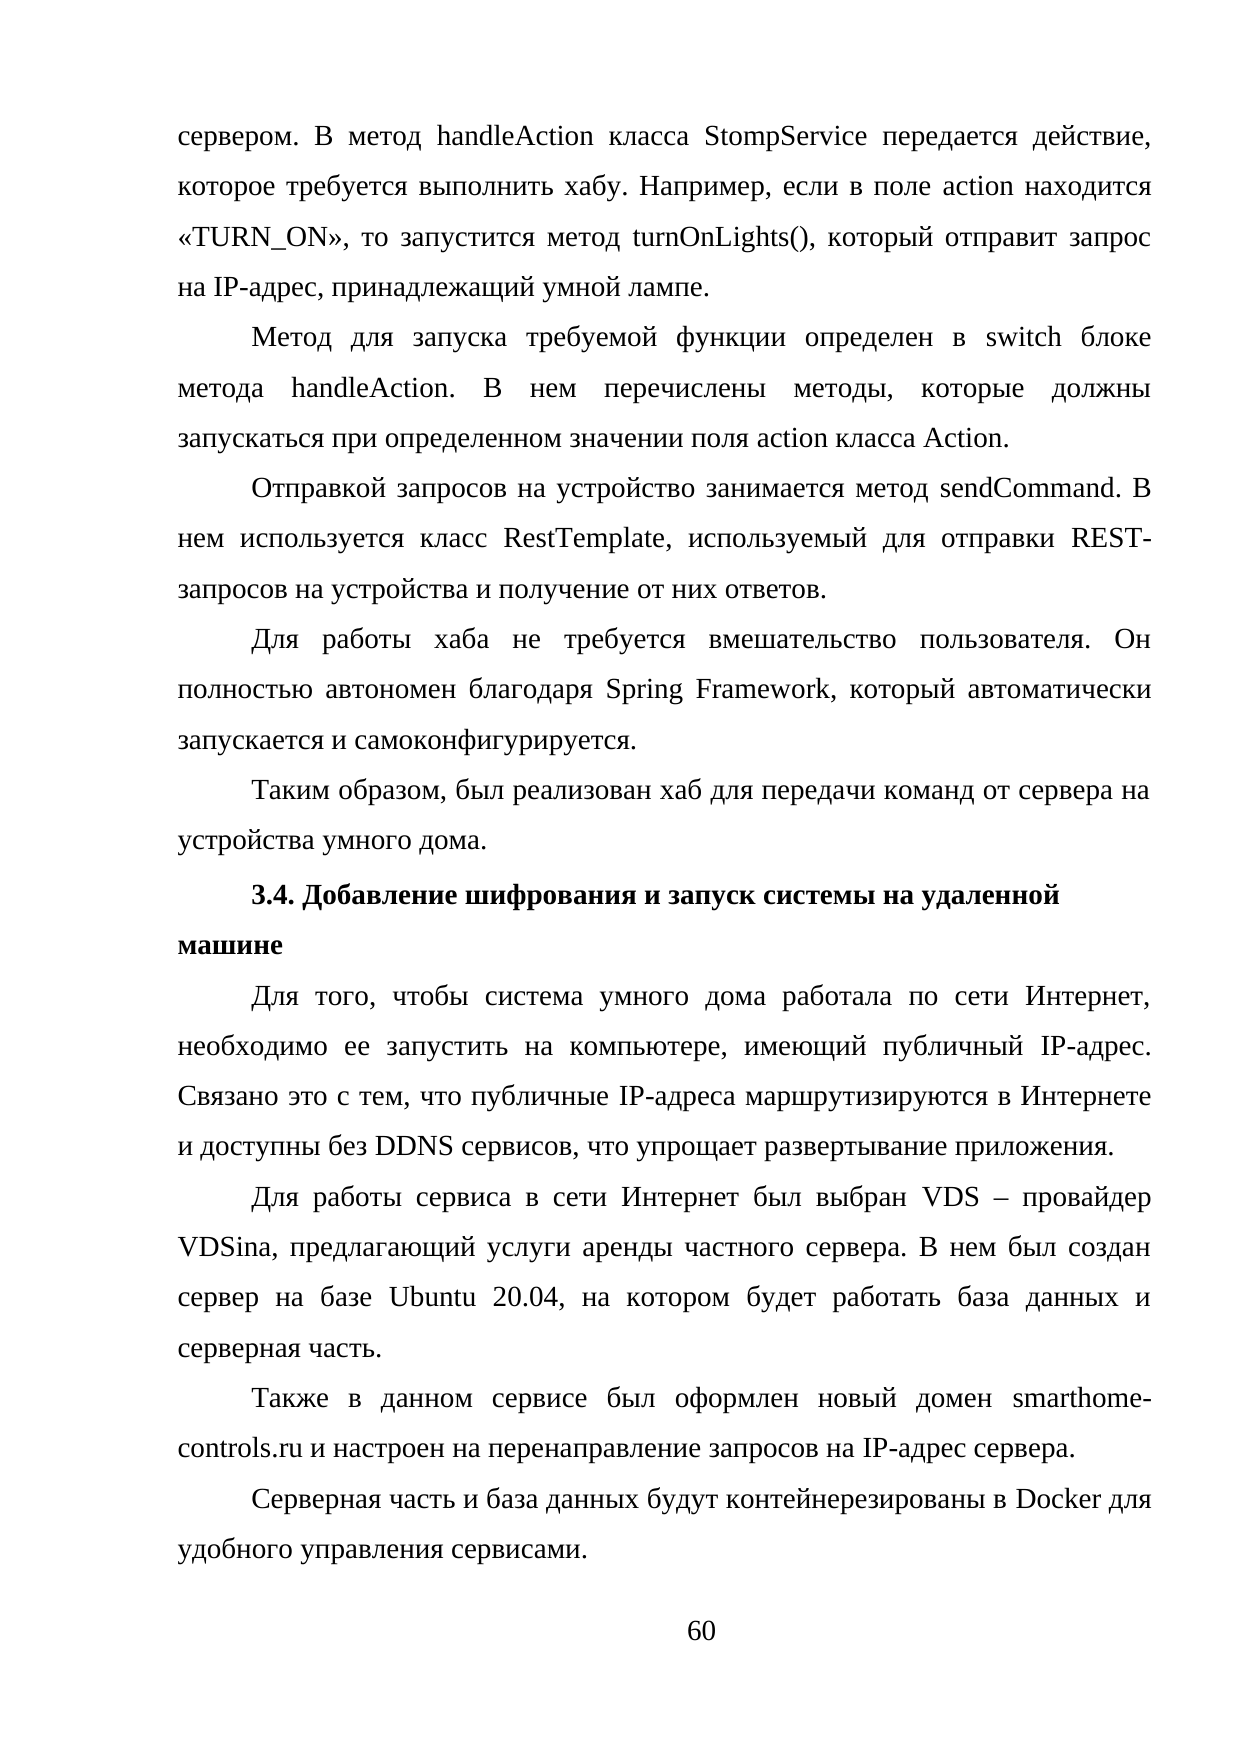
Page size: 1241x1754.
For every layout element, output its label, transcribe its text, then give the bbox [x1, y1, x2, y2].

text Для работы сервиса в сети Интернет был выбран VDS – провайдер VDSina, предлагающий услуги аренды частного сервера. В нем был создан сервер на базе Ubuntu 20.04, на котором будет работать база данных и серверная часть. [177, 1179, 1152, 1363]
text Серверная часть и база данных будут контейнерезированы в Docker для удобного управления сервисами. [177, 1481, 1152, 1564]
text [177, 118, 1152, 303]
text Таким образом, был реализован хаб для передачи команд от сервера на устройства умного дома. [177, 772, 1152, 856]
text Также в данном сервисе был оформлен новый домен smarthome-controls.ru и настроен на перенаправление запросов на IP-адрес сервера. [177, 1380, 1152, 1464]
text Метод для запуска требуемой функции определен в switch блоке метода handleAction. В нем перечислены методы, которые должны запускаться при определенном значении поля action класса Action. [177, 319, 1152, 453]
text Отправкой запросов на устройство занимается метод sendCommand. В нем используется класс RestTemplate, используемый для отправки REST-запросов на устройства и получение от них ответов. [177, 470, 1152, 604]
text 3.4. Добавление шифрования и запуск системы на удаленной машине [177, 877, 1152, 961]
text Для того, чтобы система умного дома работала по сети Интернет, необходимо ее запустить на компьютере, имеющий публичный IP-адрес. Связано это с тем, что публичные IP-адреса маршрутизируются в Интернете и доступны без DDNS сервисов, что упрощает развертывание приложения. [177, 978, 1152, 1162]
text Для работы хаба не требуется вмешательство пользователя. Он полностью автономен благодаря Spring Framework, который автоматически запускается и самоконфигурируется. [177, 621, 1152, 755]
